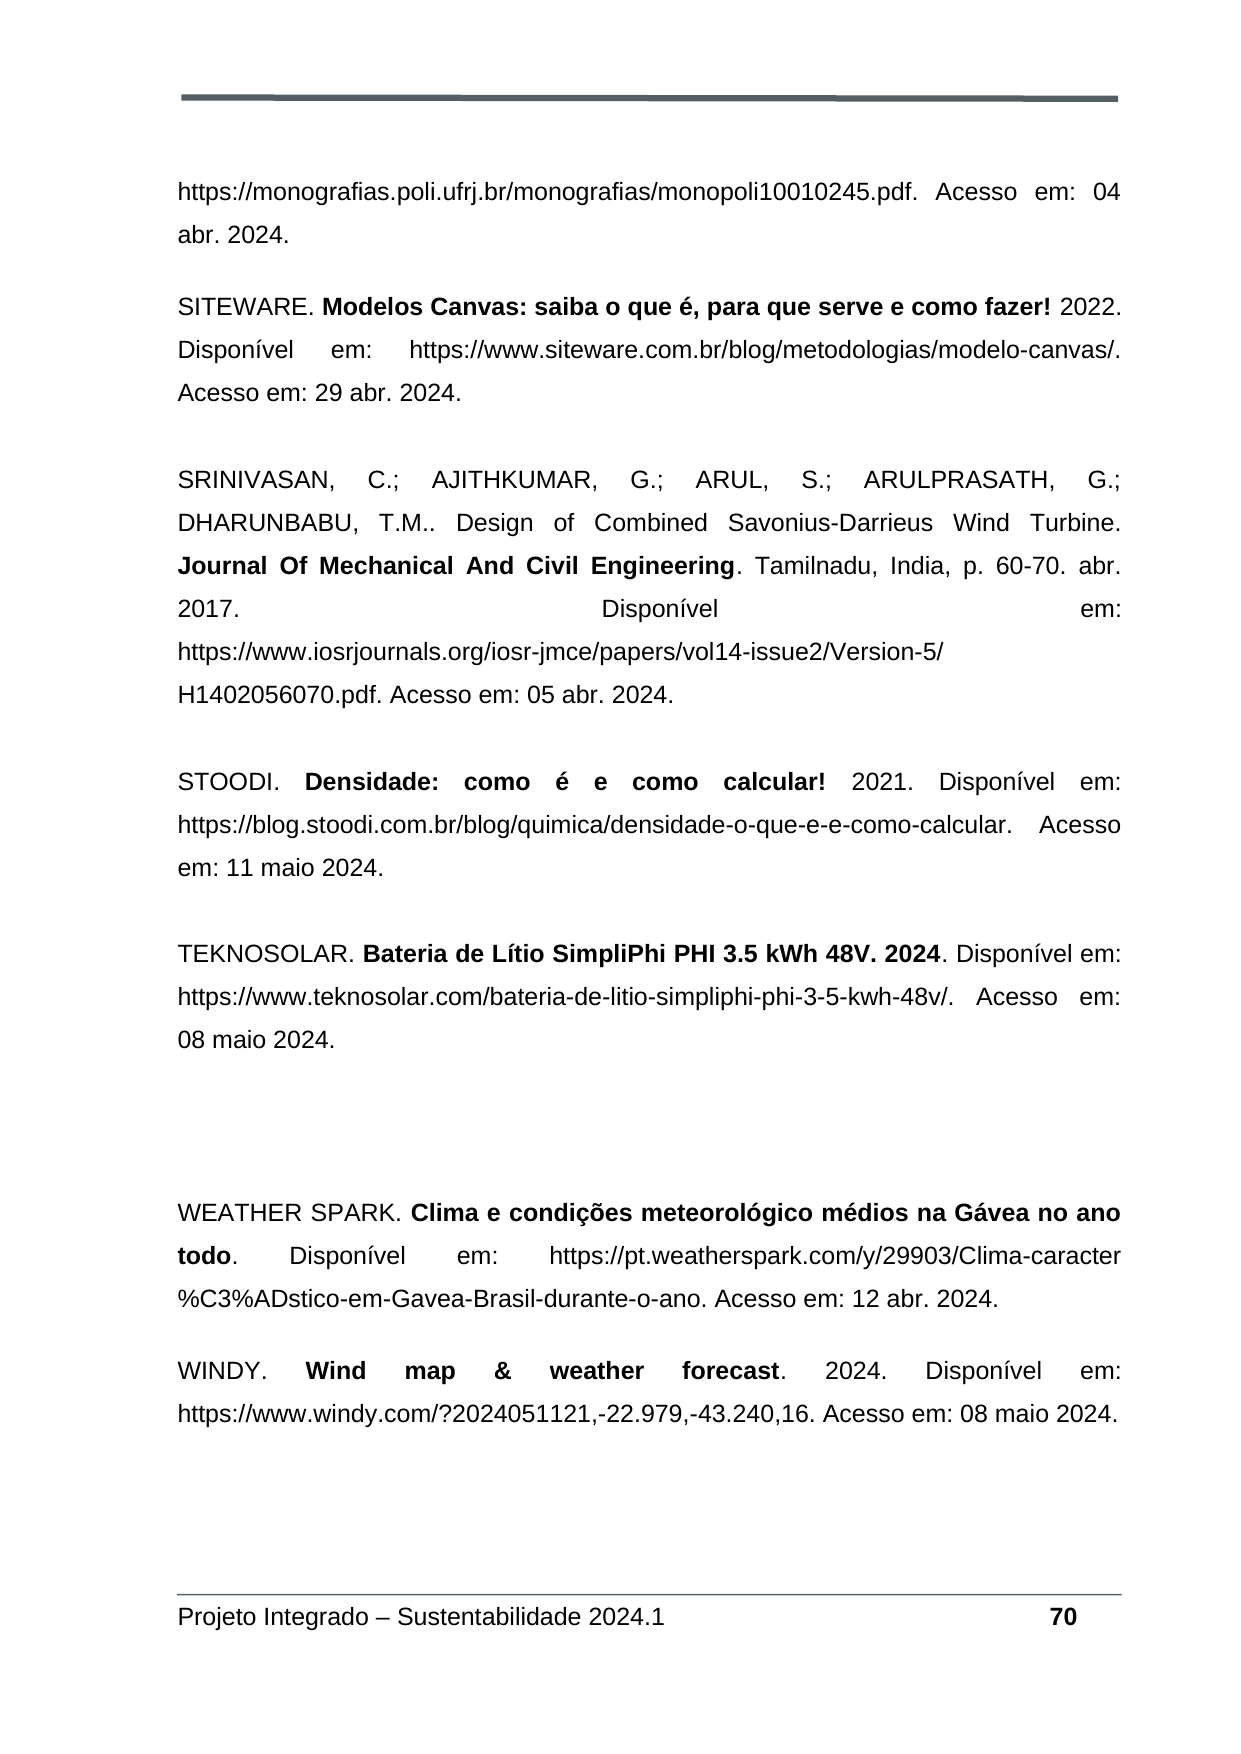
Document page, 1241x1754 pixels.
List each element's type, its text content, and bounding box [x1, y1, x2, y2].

text SRINIVASAN, C.; AJITHKUMAR, G.; ARUL, S.; ARULPRASATH, G.; DHARUNBABU, T.M.. Design of Combined Savonius-Darrieus Wind Turbine. Journal Of Mechanical And Civil Engineering. Tamilnadu, India, p. 60-70. abr. 2017. Disponível em: https://www.iosrjournals.org/iosr-jmce/papers/vol14-issue2/Version-5/H1402056070.pdf. Acesso em: 05 abr. 2024. [177, 465, 1122, 709]
text WINDY. Wind map & weather forecast. 2024. Disponível em: https://www.windy.com/?2024051121,-22.979,-43.240,16. Acesso em: 08 maio 2024. [177, 1356, 1122, 1428]
text WEATHER SPARK. Clima e condições meteorológico médios na Gávea no ano todo. Disponível em: https://pt.weatherspark.com/y/29903/Clima-caracter%C3%ADstico-em-Gavea-Brasil-durante-o-ano. Acesso em: 12 abr. 2024. [177, 1198, 1122, 1313]
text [177, 177, 1122, 249]
text STOODI. Densidade: como é e como calcular! 2021. Disponível em: https://blog.stoodi.com.br/blog/quimica/densidade-o-que-e-e-como-calcular. Acesso em: 11 maio 2024. [177, 767, 1122, 882]
text SITEWARE. Modelos Canvas: saiba o que é, para que serve e como fazer! 2022. Disponível em: https://www.siteware.com.br/blog/metodologias/modelo-canvas/. Acesso em: 29 abr. 2024. [177, 292, 1122, 407]
text TEKNOSOLAR. Bateria de Lítio SimpliPhi PHI 3.5 kWh 48V. 2024. Disponível em: https://www.teknosolar.com/bateria-de-litio-simpliphi-phi-3-5-kwh-48v/. Acesso em: 08 maio 2024. [177, 939, 1122, 1054]
